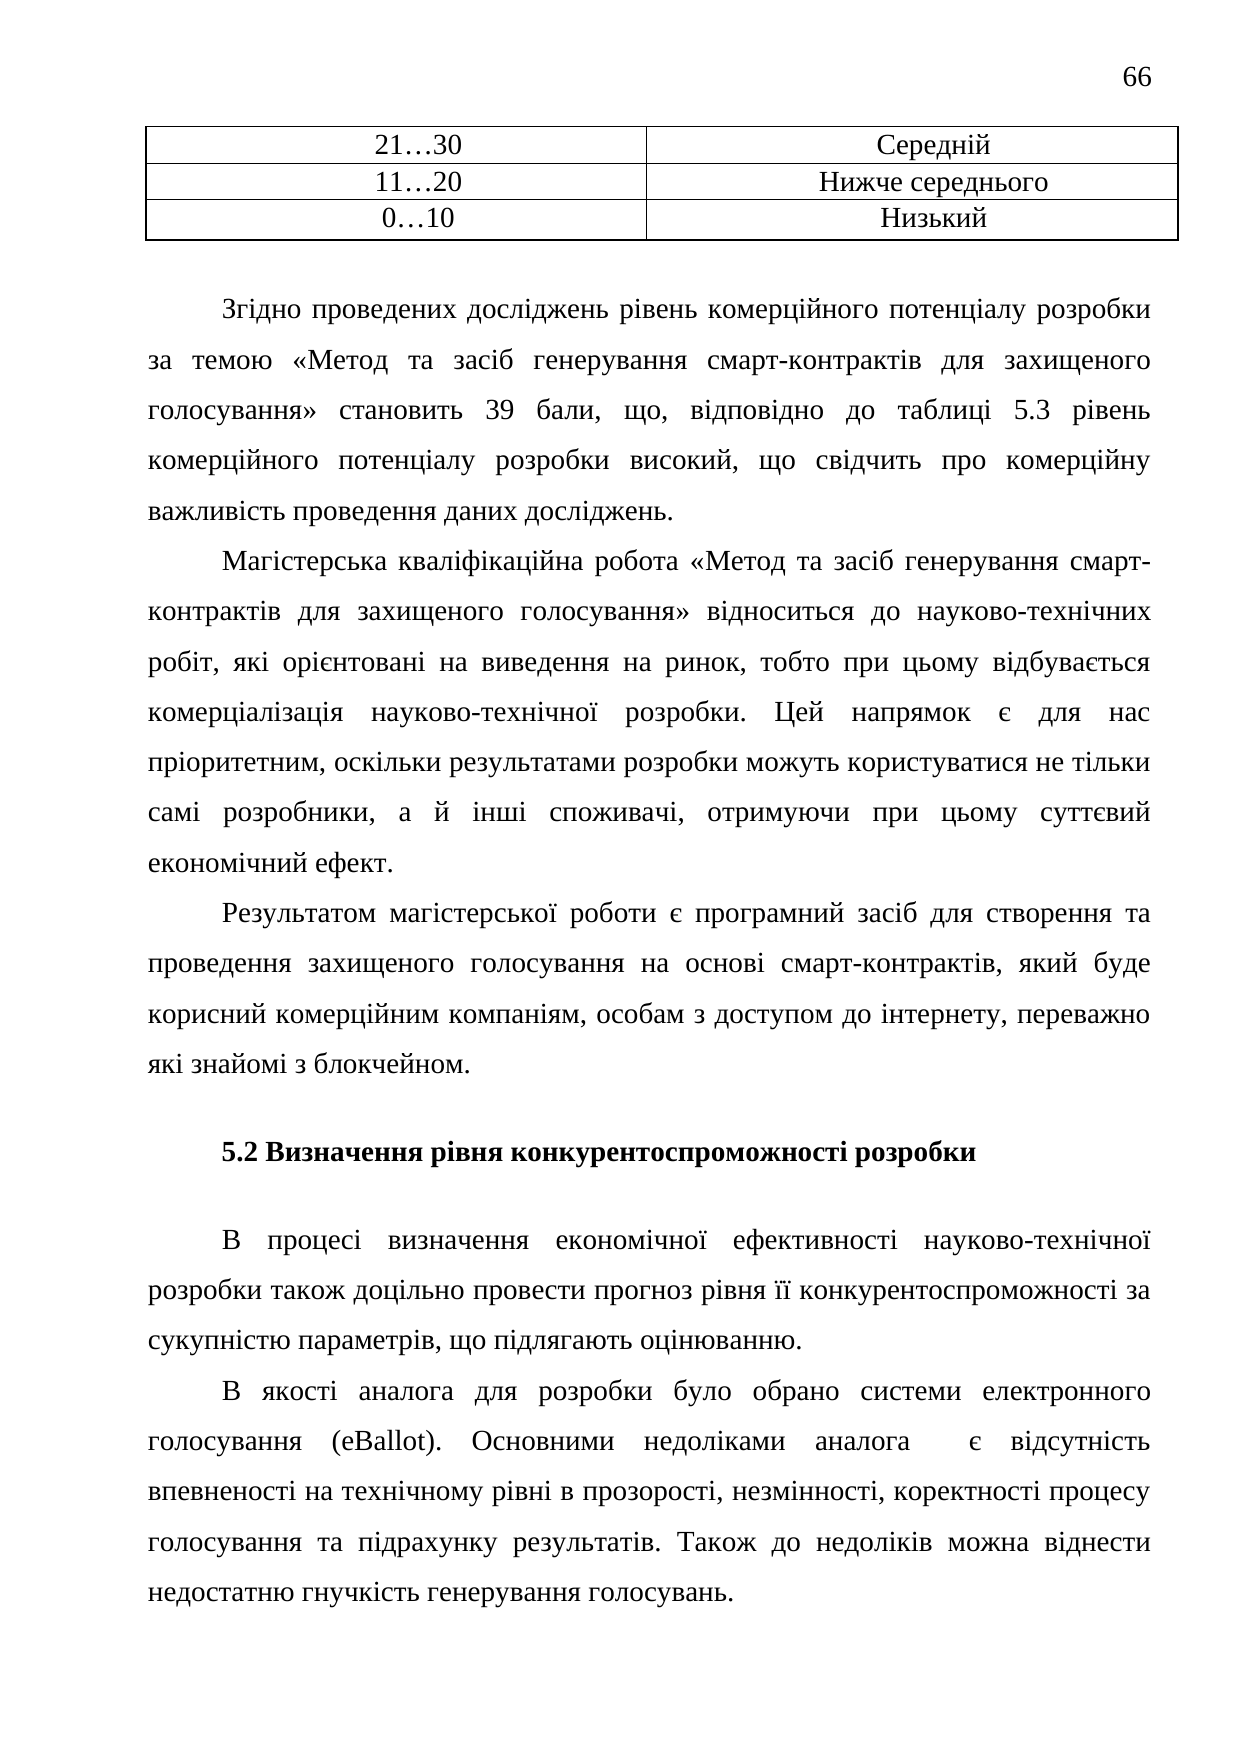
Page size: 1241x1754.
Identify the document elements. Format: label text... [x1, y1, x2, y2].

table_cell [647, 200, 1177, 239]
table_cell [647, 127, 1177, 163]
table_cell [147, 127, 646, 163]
text В якості аналога для розробки було обрано системи електронного голосування (eBallot). Основними недоліками аналога є відсутність впевненості на технічному рівні в прозорості, незмінності, коректності процесу голосування та підрахунку результатів. Також до недоліків можна віднести недостатню гнучкість генерування голосувань. [148, 1373, 1152, 1607]
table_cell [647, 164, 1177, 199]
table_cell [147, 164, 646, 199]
text Магістерська кваліфікаційна робота «Метод та засіб генерування смарт-контрактів для захищеного голосування» відноситься до науково-технічних робіт, які орієнтовані на виведення на ринок, тобто при цьому відбувається комерціалізація науково-технічної розробки. Цей напрямок є для нас пріоритетним, оскільки результатами розробки можуть користуватися не тільки самі розробники, а й інші споживачі, отримуючи при цьому суттєвий економічний ефект. [148, 543, 1152, 878]
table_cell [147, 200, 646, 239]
text Результатом магістерської роботи є програмний засіб для створення та проведення захищеного голосування на основі смарт-контрактів, який буде корисний комерційним компаніям, особам з доступом до інтернету, переважно які знайомі з блокчейном. [148, 895, 1152, 1080]
subtitle 5.2 Визначення рівня конкурентоспроможності розробки [148, 1134, 1152, 1167]
text Згідно проведених досліджень рівень комерційного потенціалу розробки за темою «Метод та засіб генерування смарт-контрактів для захищеного голосування» становить 39 бали, що, відповідно до таблиці 5.3 рівень комерційного потенціалу розробки високий, що свідчить про комерційну важливість проведення даних досліджень. [148, 291, 1152, 526]
text В процесі визначення економічної ефективності науково-технічної розробки також доцільно провести прогноз рівня її конкурентоспроможності за сукупністю параметрів, що підлягають оцінюванню. [148, 1222, 1152, 1356]
